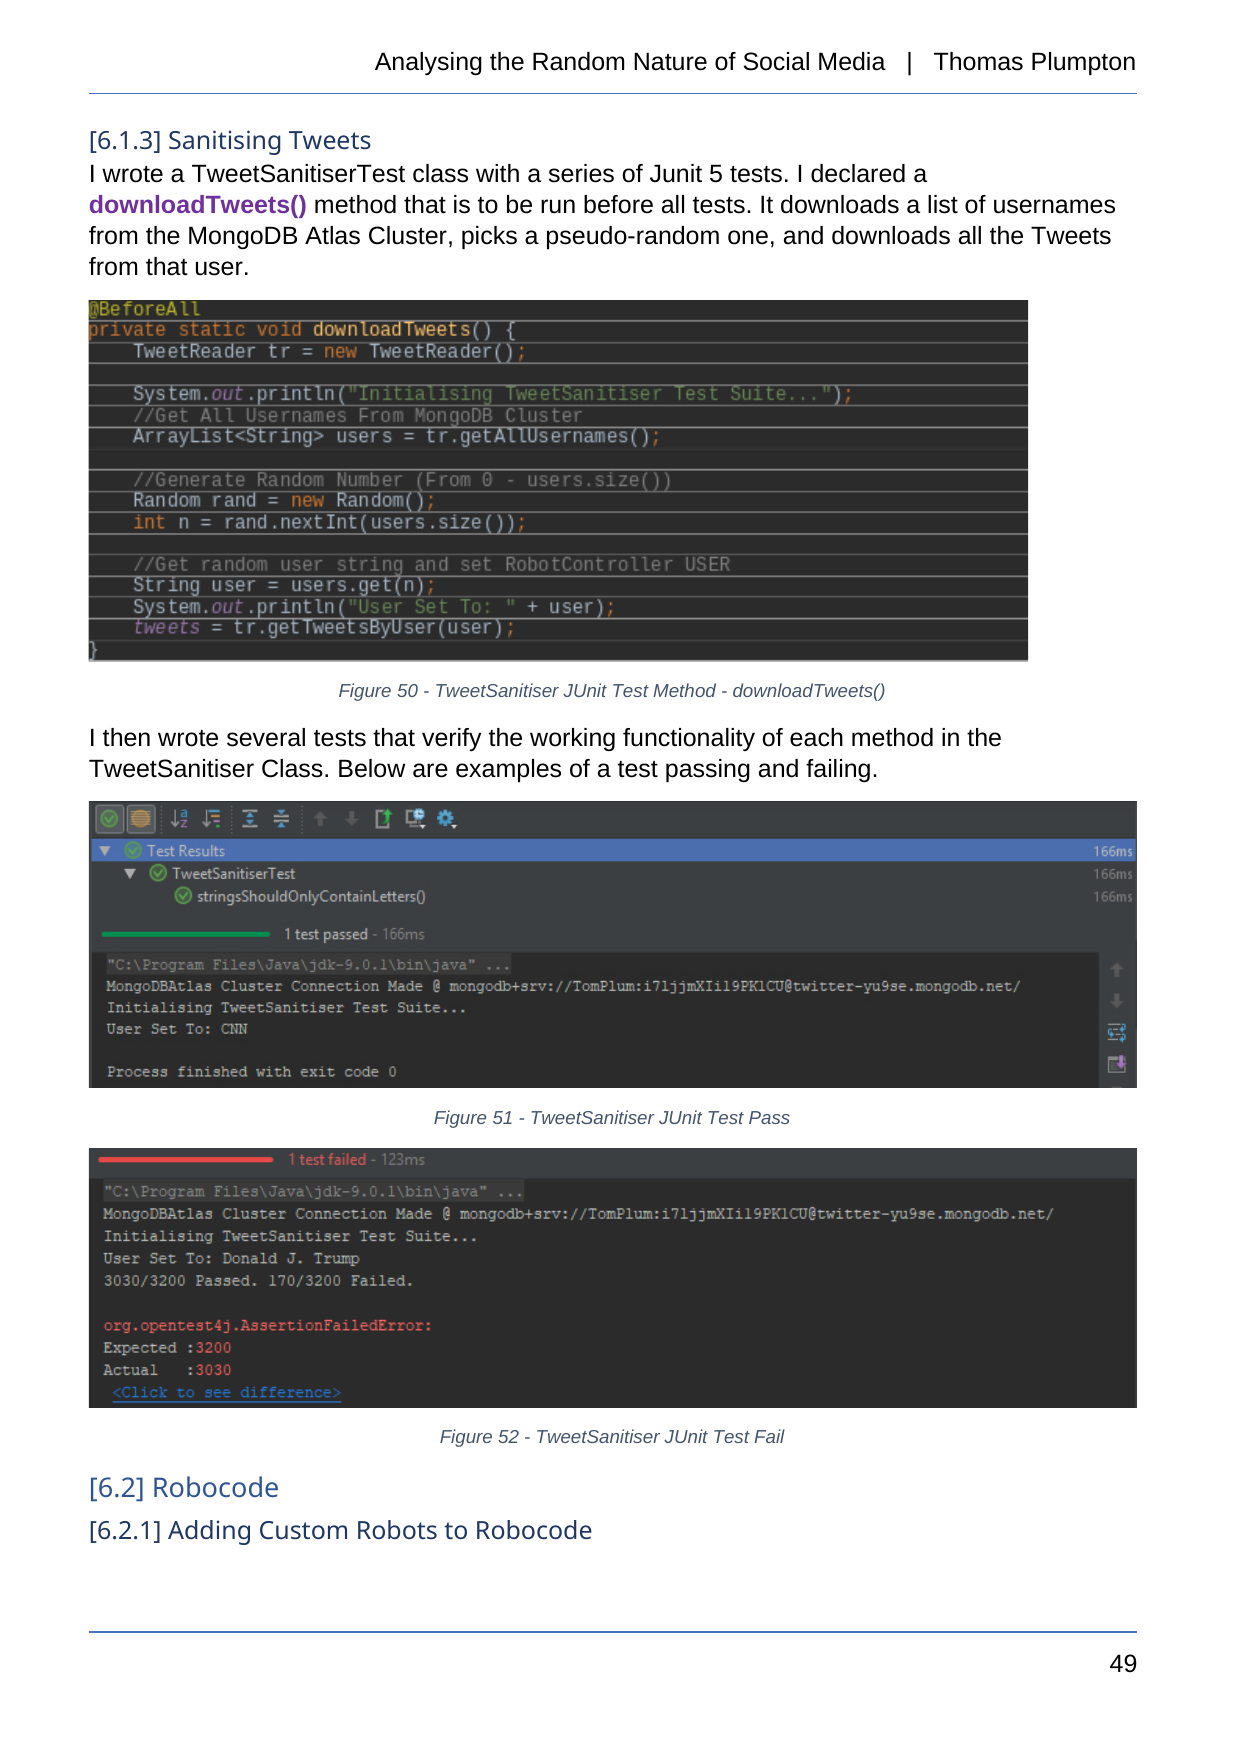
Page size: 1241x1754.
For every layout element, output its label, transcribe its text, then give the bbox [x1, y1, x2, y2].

picture [88, 801, 1137, 1088]
picture [88, 1148, 1137, 1408]
text I then wrote several tests that verify the working functionality of each method in the TweetSanitiser Class. Below are examples of a test passing and failing. [89, 723, 1137, 782]
text I wrote a TweetSanitiserTest class with a series of Junit 5 tests. I declared a downloadTweets() method that is to be run before all tests. It downloads a list of usernames from the MongoDB Atlas Cluster, picks a pseudo-random one, and downloads all the Tweets from that user. [89, 159, 1137, 281]
subtitle [6.2.1] Adding Custom Robots to Robocode [89, 1513, 1137, 1547]
subtitle [6.1.3] Sanitising Tweets [89, 122, 1137, 157]
subtitle [6.2] Robocode [89, 1469, 1137, 1506]
